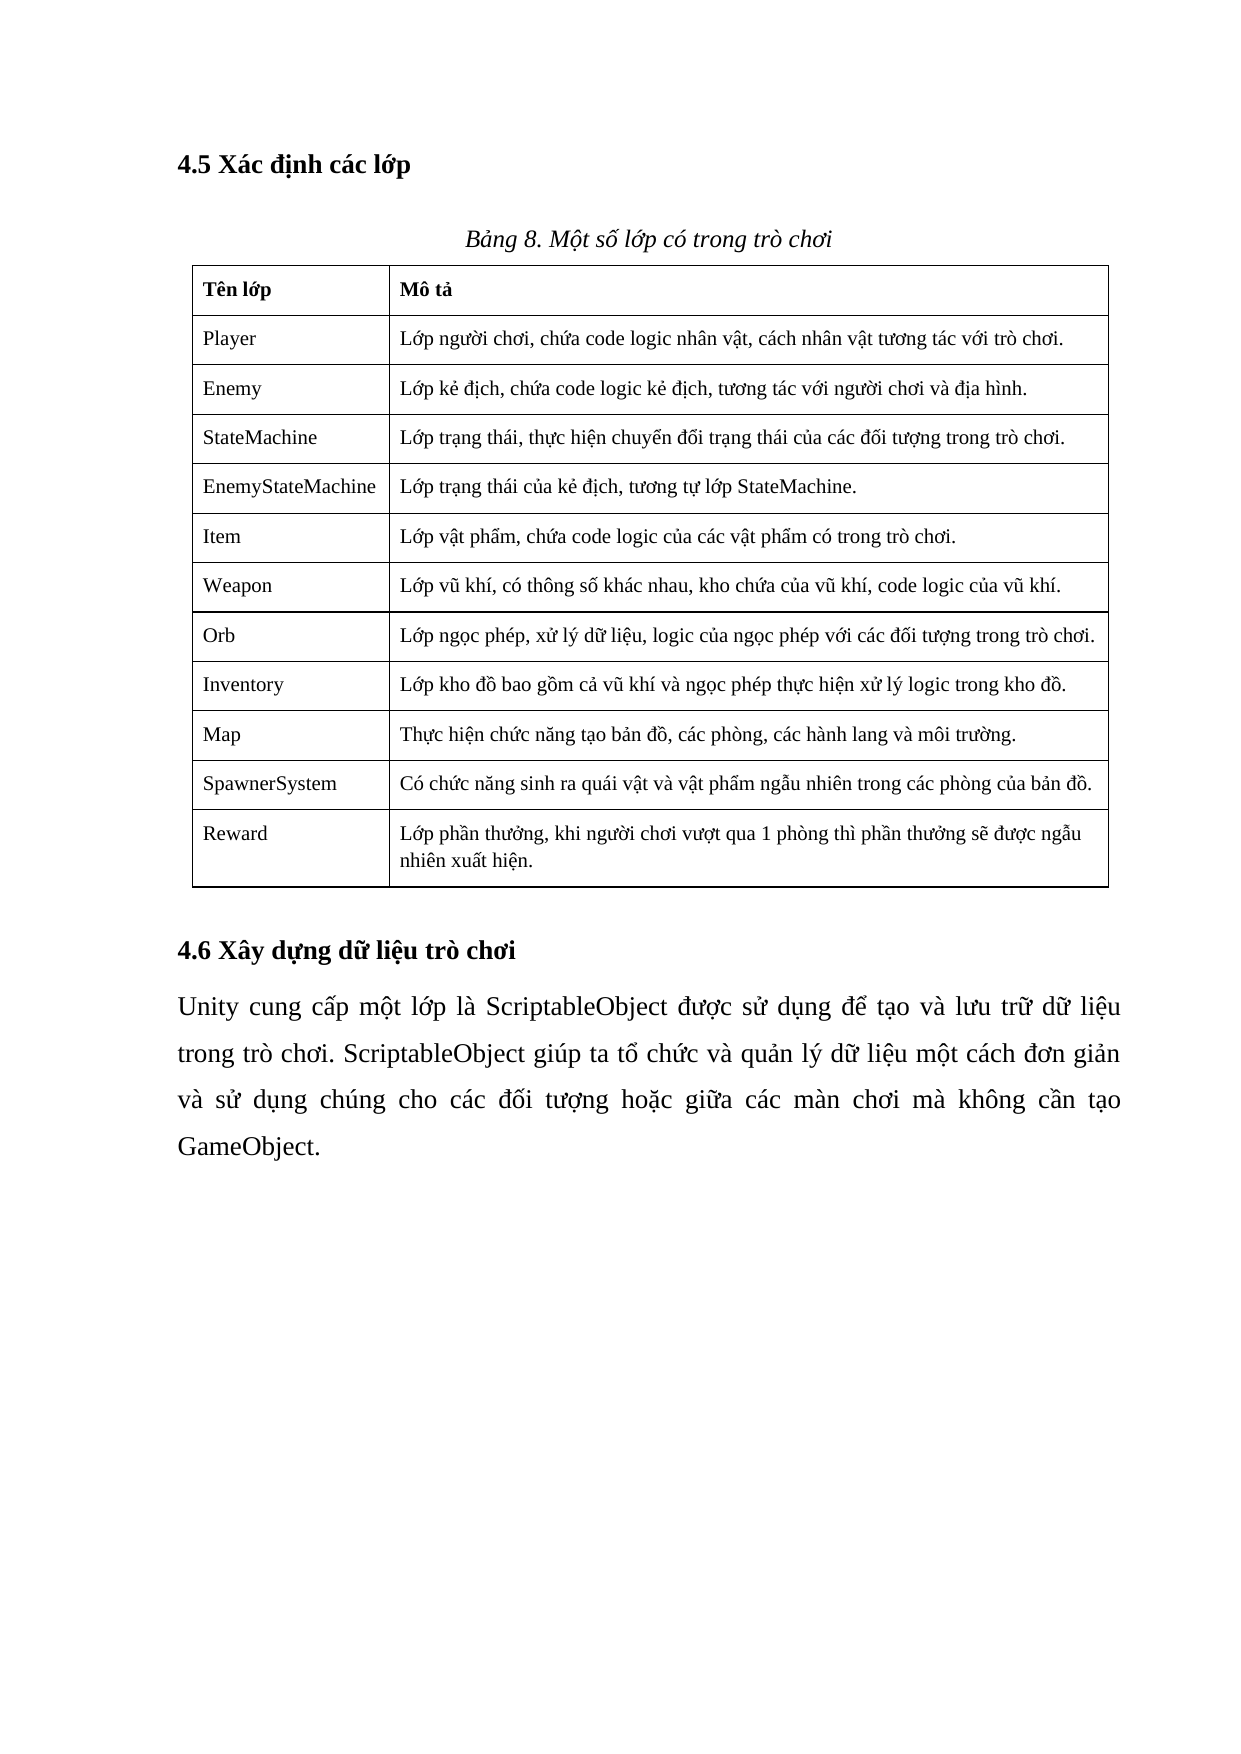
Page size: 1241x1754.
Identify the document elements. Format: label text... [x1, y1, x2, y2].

text Unity cung cấp một lớp là ScriptableObject được sử dụng để tạo và lưu trữ dữ liệu trong trò chơi. ScriptableObject giúp ta tổ chức và quản lý dữ liệu một cách đơn giản và sử dụng chúng cho các đối tượng hoặc giữa các màn chơi mà không cần tạo GameObject. [177, 990, 1122, 1161]
subtitle Xây dựng dữ liệu trò chơi [177, 934, 1122, 965]
subtitle Xác định các lớp [177, 148, 1122, 179]
